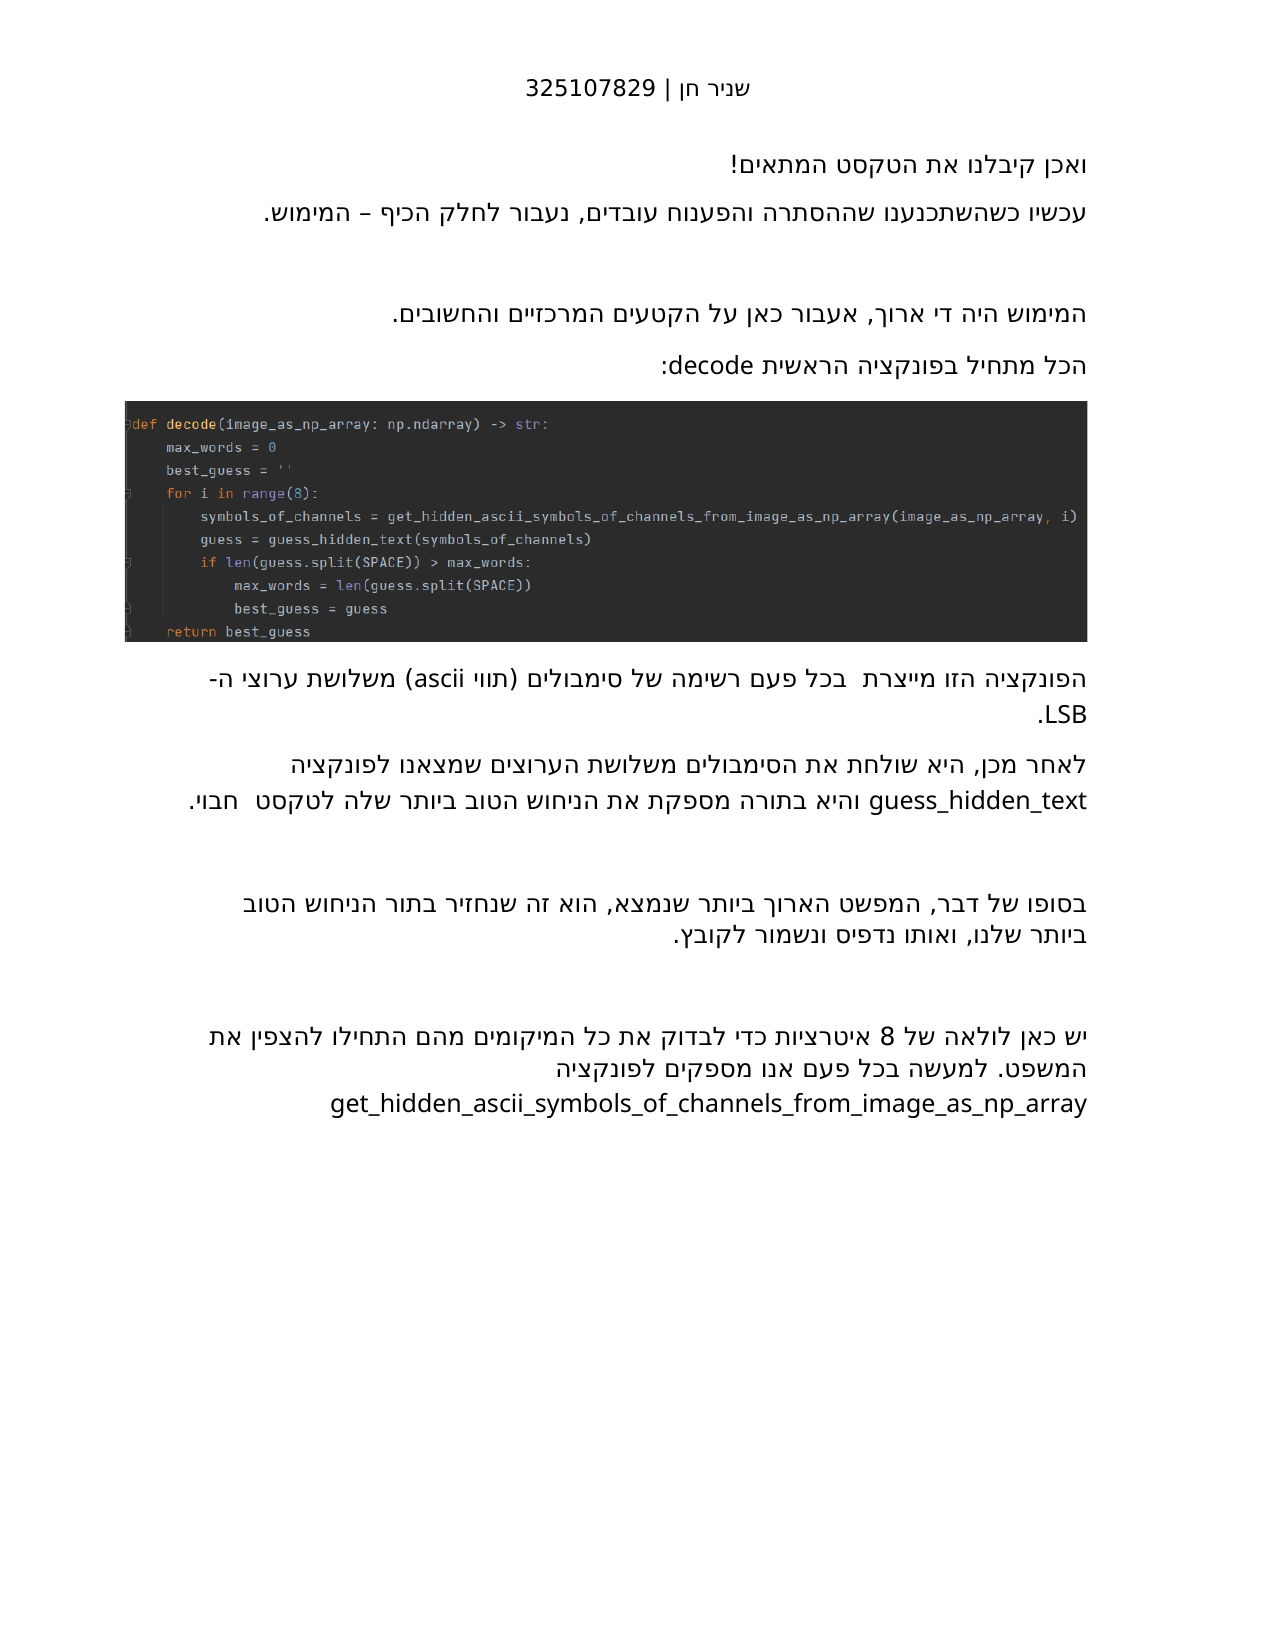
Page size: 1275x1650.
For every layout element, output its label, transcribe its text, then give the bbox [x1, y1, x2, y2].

text המימוש היה די ארוך, אעבור כאן על הקטעים המרכזיים והחשובים. [187, 300, 1087, 329]
picture [124, 401, 1088, 642]
text ואכן קיבלנו את הטקסט המתאים! [187, 150, 1087, 179]
text עכשיו כשהשתכנענו שההסתרה והפענוח עובדים, נעבור לחלק הכיף – המימוש. [187, 198, 1087, 227]
text לאחר מכן, היא שולחת את הסימבולים משלושת הערוצים שמצאנו לפונקציה guess_hidden_text והיא בתורה מספקת את הניחוש הטוב ביותר שלה לטקסט חבוי. [187, 751, 1087, 816]
text בסופו של דבר, המפשט הארוך ביותר שנמצא, הוא זה שנחזיר בתור הניחוש הטוב ביותר שלנו, ואותו נדפיס ונשמור לקובץ. [187, 889, 1087, 950]
text הפונקציה הזו מייצרת בכל פעם רשימה של סימבולים (תווי ascii) משלושת ערוצי ה-LSB. [187, 660, 1087, 731]
text הכל מתחיל בפונקציה הראשית decode: [187, 348, 1087, 382]
text יש כאן לולאה של 8 איטרציות כדי לבדוק את כל המיקומים מהם התחילו להצפין את המשפט. למעשה בכל פעם אנו מספקים לפונקציה get_hidden_ascii_symbols_of_channels_from_image_as_np_array [187, 1022, 1087, 1120]
